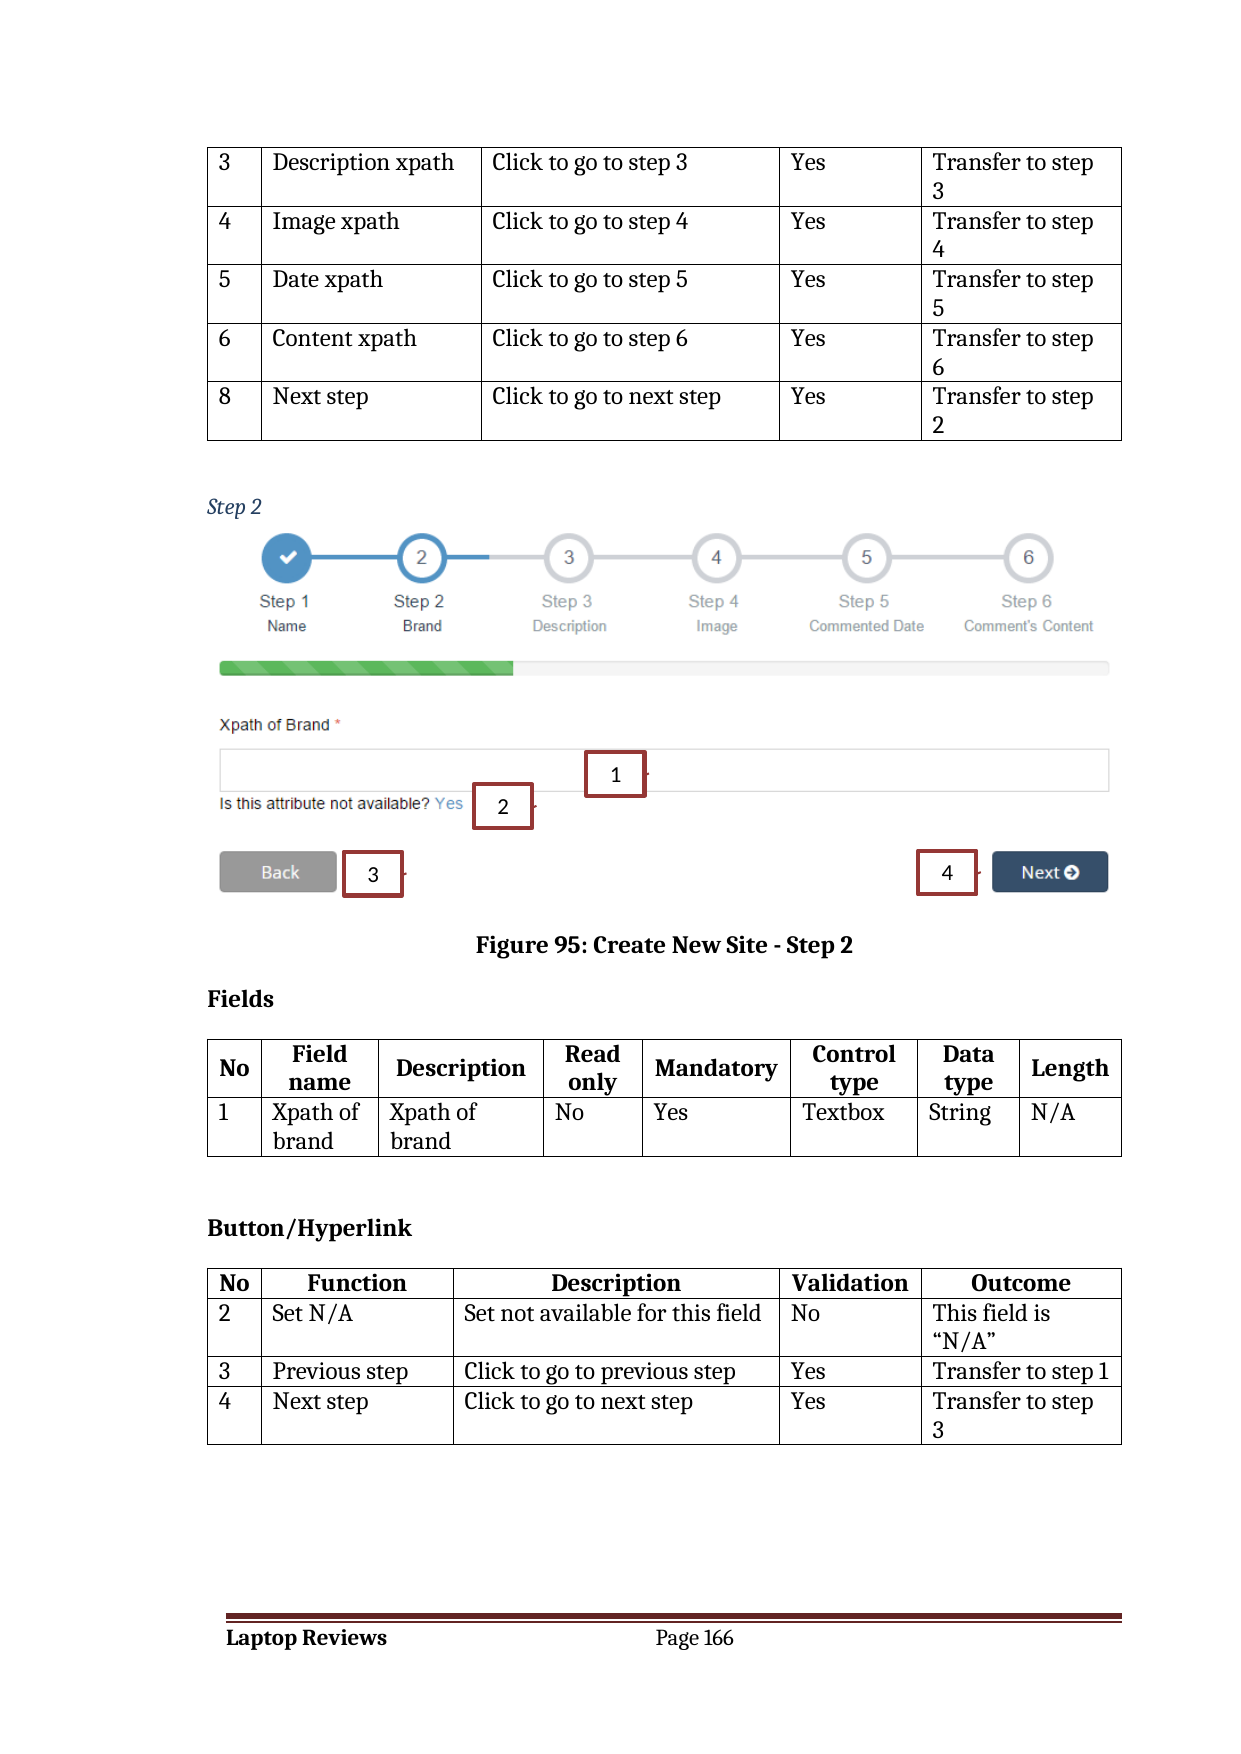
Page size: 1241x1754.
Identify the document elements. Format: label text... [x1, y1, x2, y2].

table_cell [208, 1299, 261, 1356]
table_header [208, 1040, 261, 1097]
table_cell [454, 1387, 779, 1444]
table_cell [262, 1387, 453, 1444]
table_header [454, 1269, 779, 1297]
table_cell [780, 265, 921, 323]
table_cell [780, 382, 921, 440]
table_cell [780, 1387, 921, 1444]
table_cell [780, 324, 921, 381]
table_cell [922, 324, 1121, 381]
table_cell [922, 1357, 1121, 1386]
text Fields [207, 984, 1122, 1013]
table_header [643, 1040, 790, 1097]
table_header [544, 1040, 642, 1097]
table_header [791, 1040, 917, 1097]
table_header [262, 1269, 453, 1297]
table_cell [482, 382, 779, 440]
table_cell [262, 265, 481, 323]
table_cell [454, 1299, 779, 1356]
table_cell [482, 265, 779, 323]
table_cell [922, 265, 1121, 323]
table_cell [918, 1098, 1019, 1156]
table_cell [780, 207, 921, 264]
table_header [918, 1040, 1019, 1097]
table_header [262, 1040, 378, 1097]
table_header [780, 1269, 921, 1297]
picture [207, 523, 1122, 906]
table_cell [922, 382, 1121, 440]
text Figure 95: Create New Site - Step 2 [207, 931, 1122, 959]
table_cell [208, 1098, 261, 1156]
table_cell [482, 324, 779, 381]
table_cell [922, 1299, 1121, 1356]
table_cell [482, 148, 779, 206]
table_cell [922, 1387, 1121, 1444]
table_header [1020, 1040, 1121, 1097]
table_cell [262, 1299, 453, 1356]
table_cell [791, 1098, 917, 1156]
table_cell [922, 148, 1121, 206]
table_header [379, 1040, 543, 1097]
text Button/Hyperlink [207, 1214, 1122, 1242]
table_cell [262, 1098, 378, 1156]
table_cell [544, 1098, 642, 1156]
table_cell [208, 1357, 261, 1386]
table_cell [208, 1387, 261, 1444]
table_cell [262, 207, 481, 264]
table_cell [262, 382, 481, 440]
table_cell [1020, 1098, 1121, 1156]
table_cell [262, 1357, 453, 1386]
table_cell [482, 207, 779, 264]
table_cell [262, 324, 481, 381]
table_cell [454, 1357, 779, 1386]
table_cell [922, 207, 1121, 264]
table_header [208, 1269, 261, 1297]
subtitle Step 2 [207, 494, 1122, 520]
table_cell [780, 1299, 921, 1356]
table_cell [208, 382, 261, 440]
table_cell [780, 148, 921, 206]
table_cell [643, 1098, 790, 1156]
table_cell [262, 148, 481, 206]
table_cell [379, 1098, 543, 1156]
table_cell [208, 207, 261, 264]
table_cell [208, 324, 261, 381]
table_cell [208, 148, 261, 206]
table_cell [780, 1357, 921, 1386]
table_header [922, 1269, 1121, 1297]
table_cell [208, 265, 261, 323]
